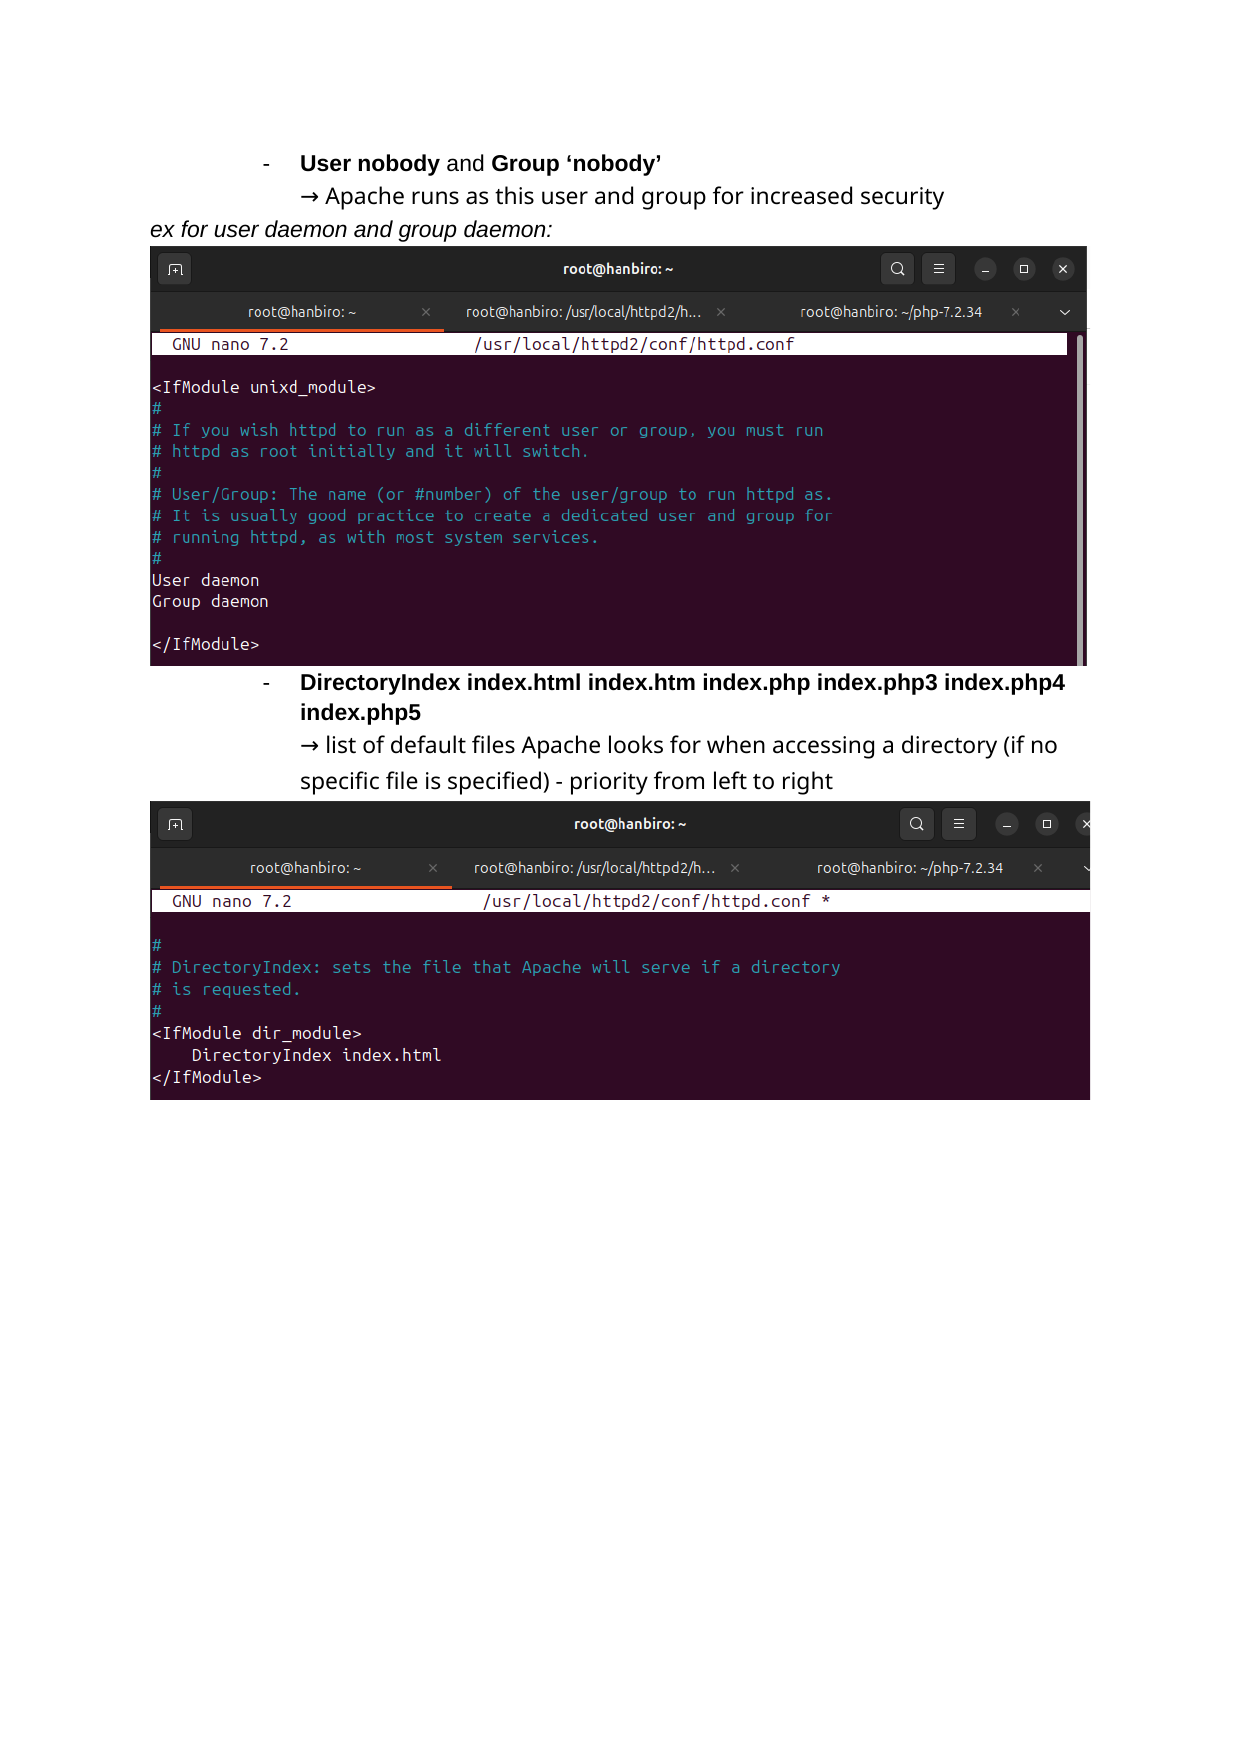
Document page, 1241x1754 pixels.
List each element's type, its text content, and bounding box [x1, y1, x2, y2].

text → Apache runs as this user and group for increased security [300, 180, 1090, 211]
text ex for user daemon and group daemon: [150, 216, 1090, 242]
picture [150, 246, 1091, 666]
text → list of default files Apache looks for when accessing a directory (if no specific file is specified) - priority from left to right [300, 729, 1090, 797]
list User nobody and Group ‘nobody’ [262, 150, 1090, 176]
picture [150, 801, 1091, 1100]
list DirectoryIndex index.html index.htm index.php index.php3 index.php4 index.php5 [262, 669, 1090, 726]
